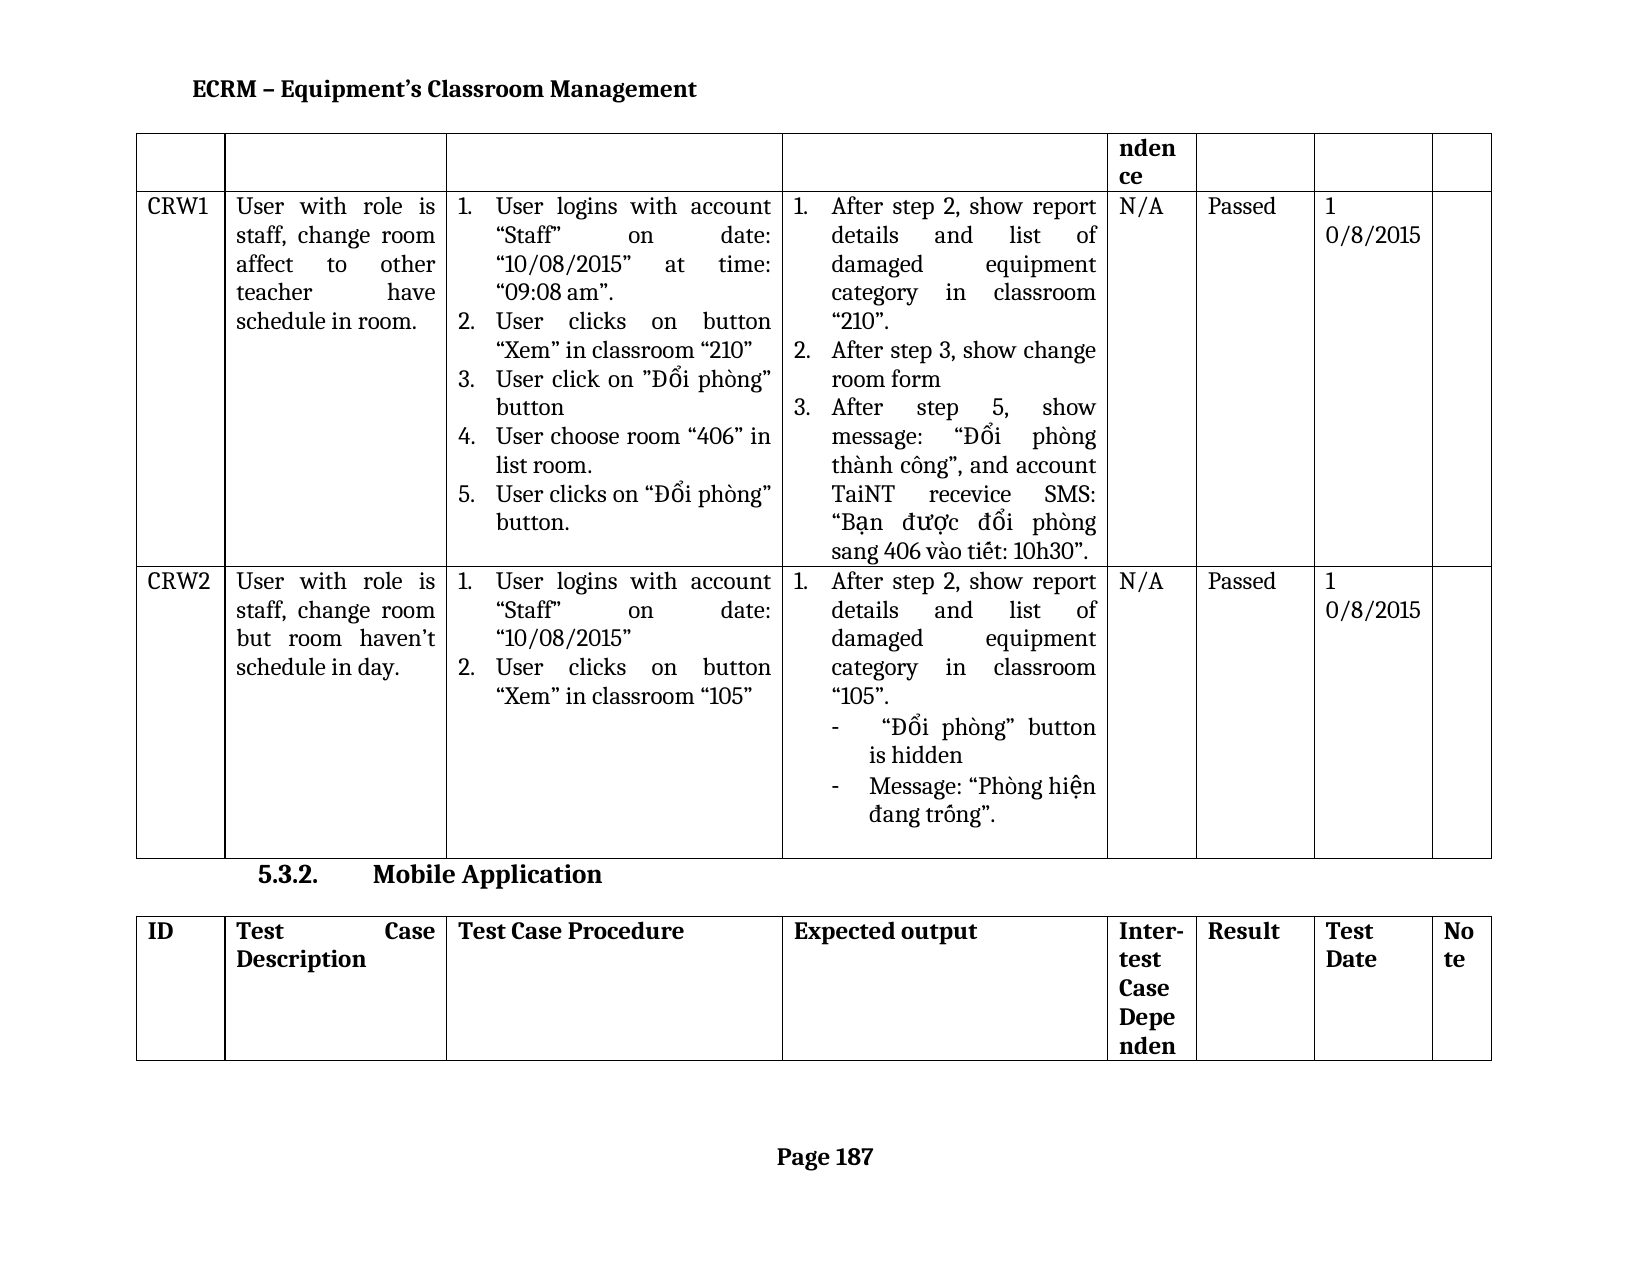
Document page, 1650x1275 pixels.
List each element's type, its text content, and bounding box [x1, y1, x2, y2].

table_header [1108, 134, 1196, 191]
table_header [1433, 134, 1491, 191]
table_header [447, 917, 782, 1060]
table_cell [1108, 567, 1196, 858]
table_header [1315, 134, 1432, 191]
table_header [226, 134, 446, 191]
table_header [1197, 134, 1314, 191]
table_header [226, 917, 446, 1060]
list Mobile Application [258, 859, 1502, 890]
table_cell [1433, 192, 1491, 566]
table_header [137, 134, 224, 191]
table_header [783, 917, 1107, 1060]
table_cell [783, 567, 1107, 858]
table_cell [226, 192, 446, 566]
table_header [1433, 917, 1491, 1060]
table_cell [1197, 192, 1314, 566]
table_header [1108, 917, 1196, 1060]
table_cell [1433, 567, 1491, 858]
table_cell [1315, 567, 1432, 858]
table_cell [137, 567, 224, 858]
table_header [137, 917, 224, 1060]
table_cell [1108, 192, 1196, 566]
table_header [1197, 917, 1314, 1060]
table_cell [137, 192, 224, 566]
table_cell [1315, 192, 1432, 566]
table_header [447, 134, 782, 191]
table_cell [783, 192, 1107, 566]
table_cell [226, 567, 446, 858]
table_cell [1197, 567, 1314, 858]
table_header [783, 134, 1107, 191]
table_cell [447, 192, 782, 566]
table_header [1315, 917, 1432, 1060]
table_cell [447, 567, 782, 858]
